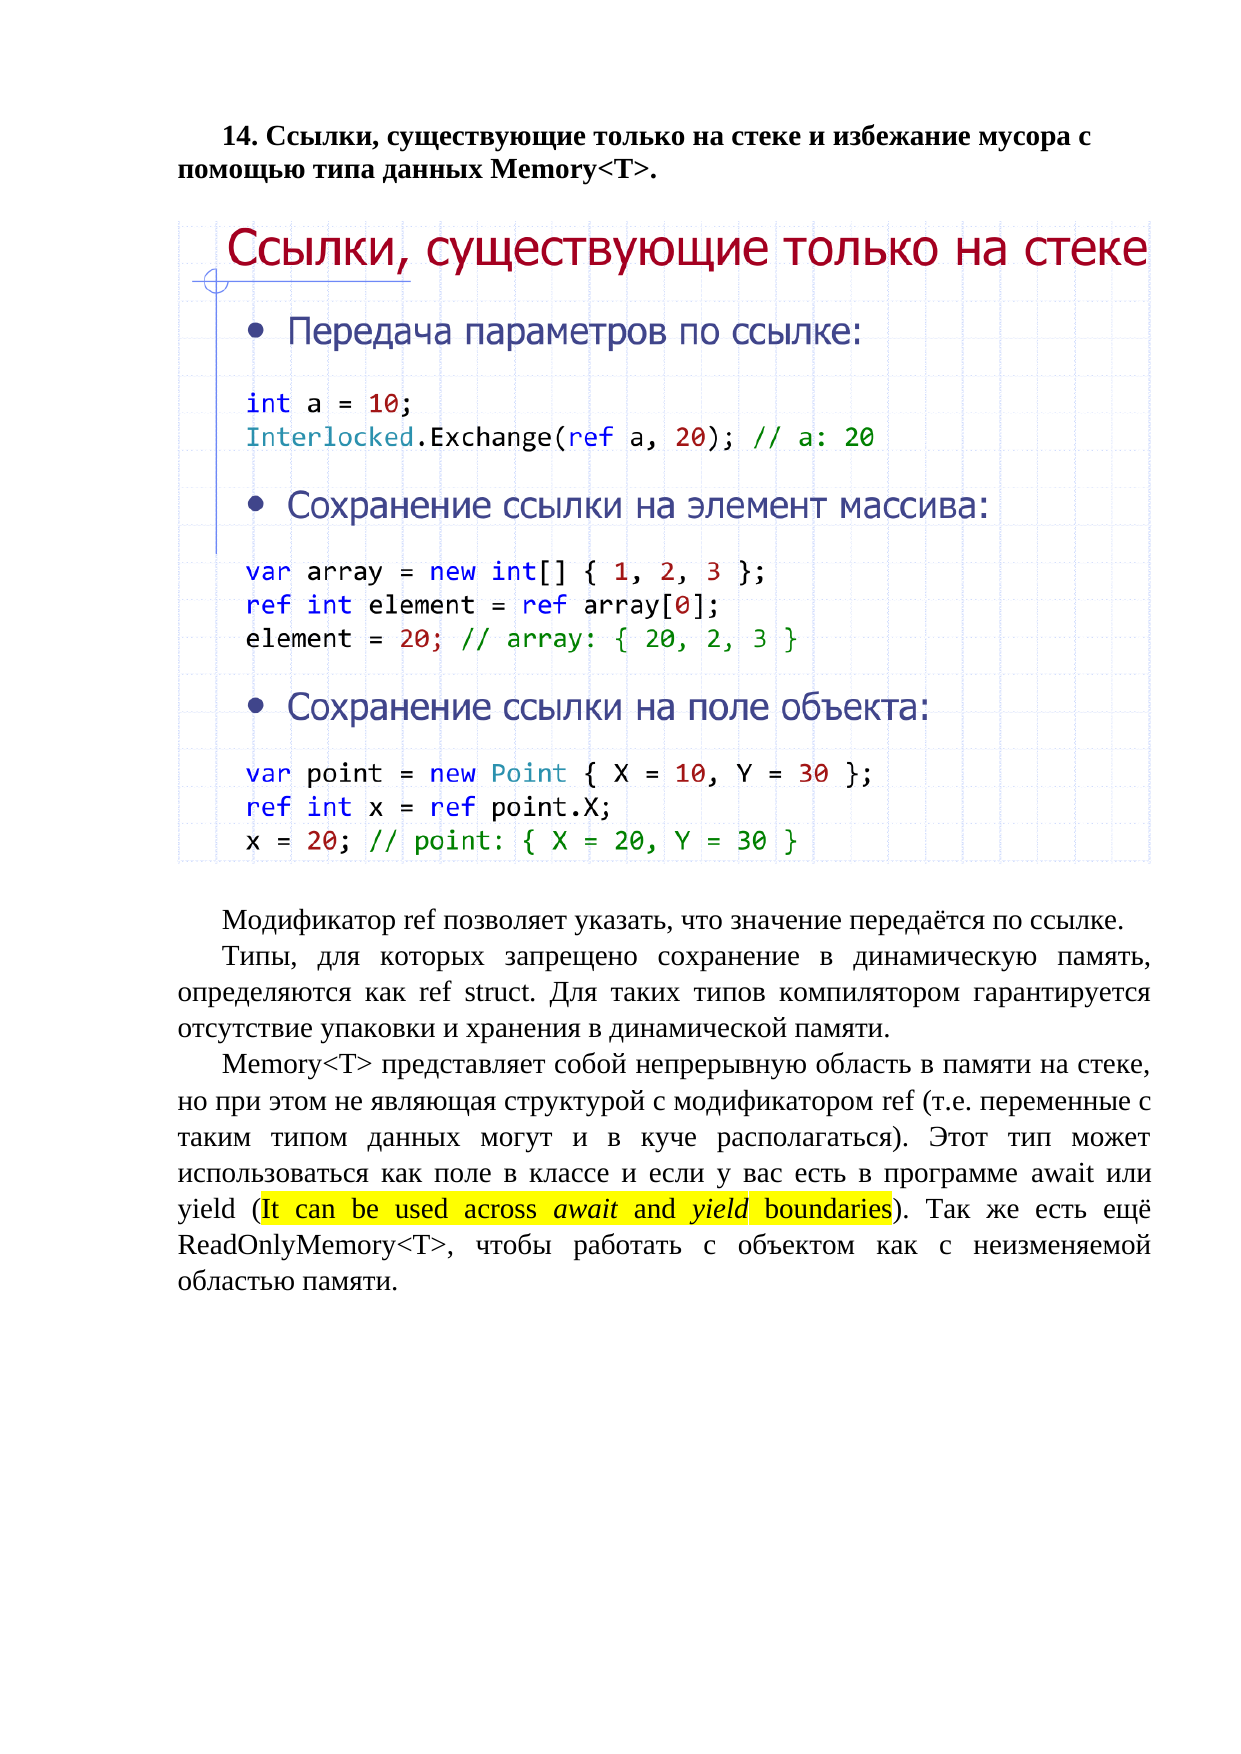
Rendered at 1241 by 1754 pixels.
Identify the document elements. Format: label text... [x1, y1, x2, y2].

text Типы, для которых запрещено сохранение в динамическую память, определяются как ref struct. Для таких типов компилятором гарантируется отсутствие упаковки и хранения в динамической памяти. [177, 938, 1152, 1044]
text Модификатор ref позволяет указать, что значение передаётся по ссылке. [177, 902, 1152, 936]
text Memory<T> представляет собой непрерывную область в памяти на стеке, но при этом не являющая структурой с модификатором ref (т.е. переменные с таким типом данных могут и в куче располагаться). Этот тип может использоваться как поле в классе и если у вас есть в программе await или yield (It can be used across await and yield boundaries). Так же есть ещё ReadOnlyMemory<T>, чтобы работать с объектом как с неизменяемой областью памяти. [177, 1047, 1152, 1297]
picture [177, 221, 1152, 864]
text 14. Ссылки, существующие только на стеке и избежание мусора с помощью типа данных Memory<T>. [177, 118, 1152, 185]
